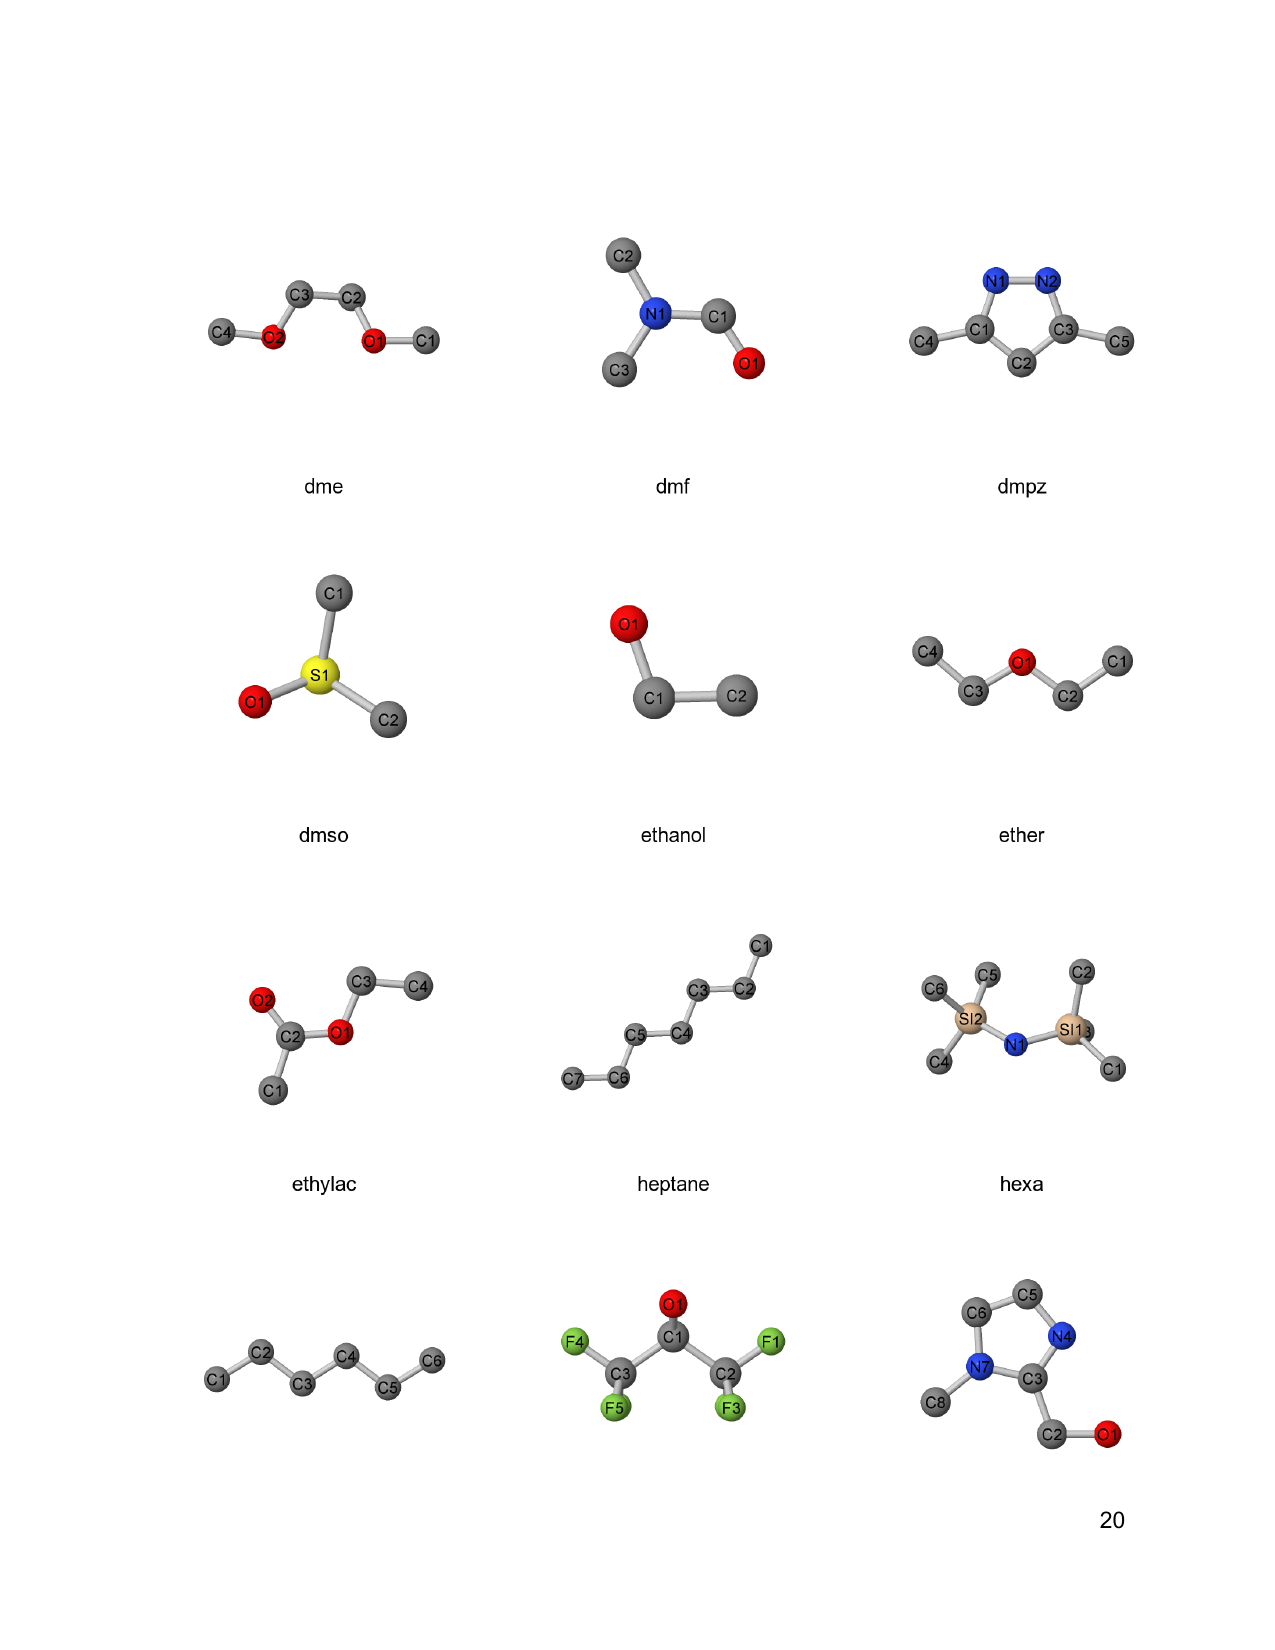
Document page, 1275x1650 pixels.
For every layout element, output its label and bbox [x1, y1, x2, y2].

picture [150, 150, 1196, 1501]
